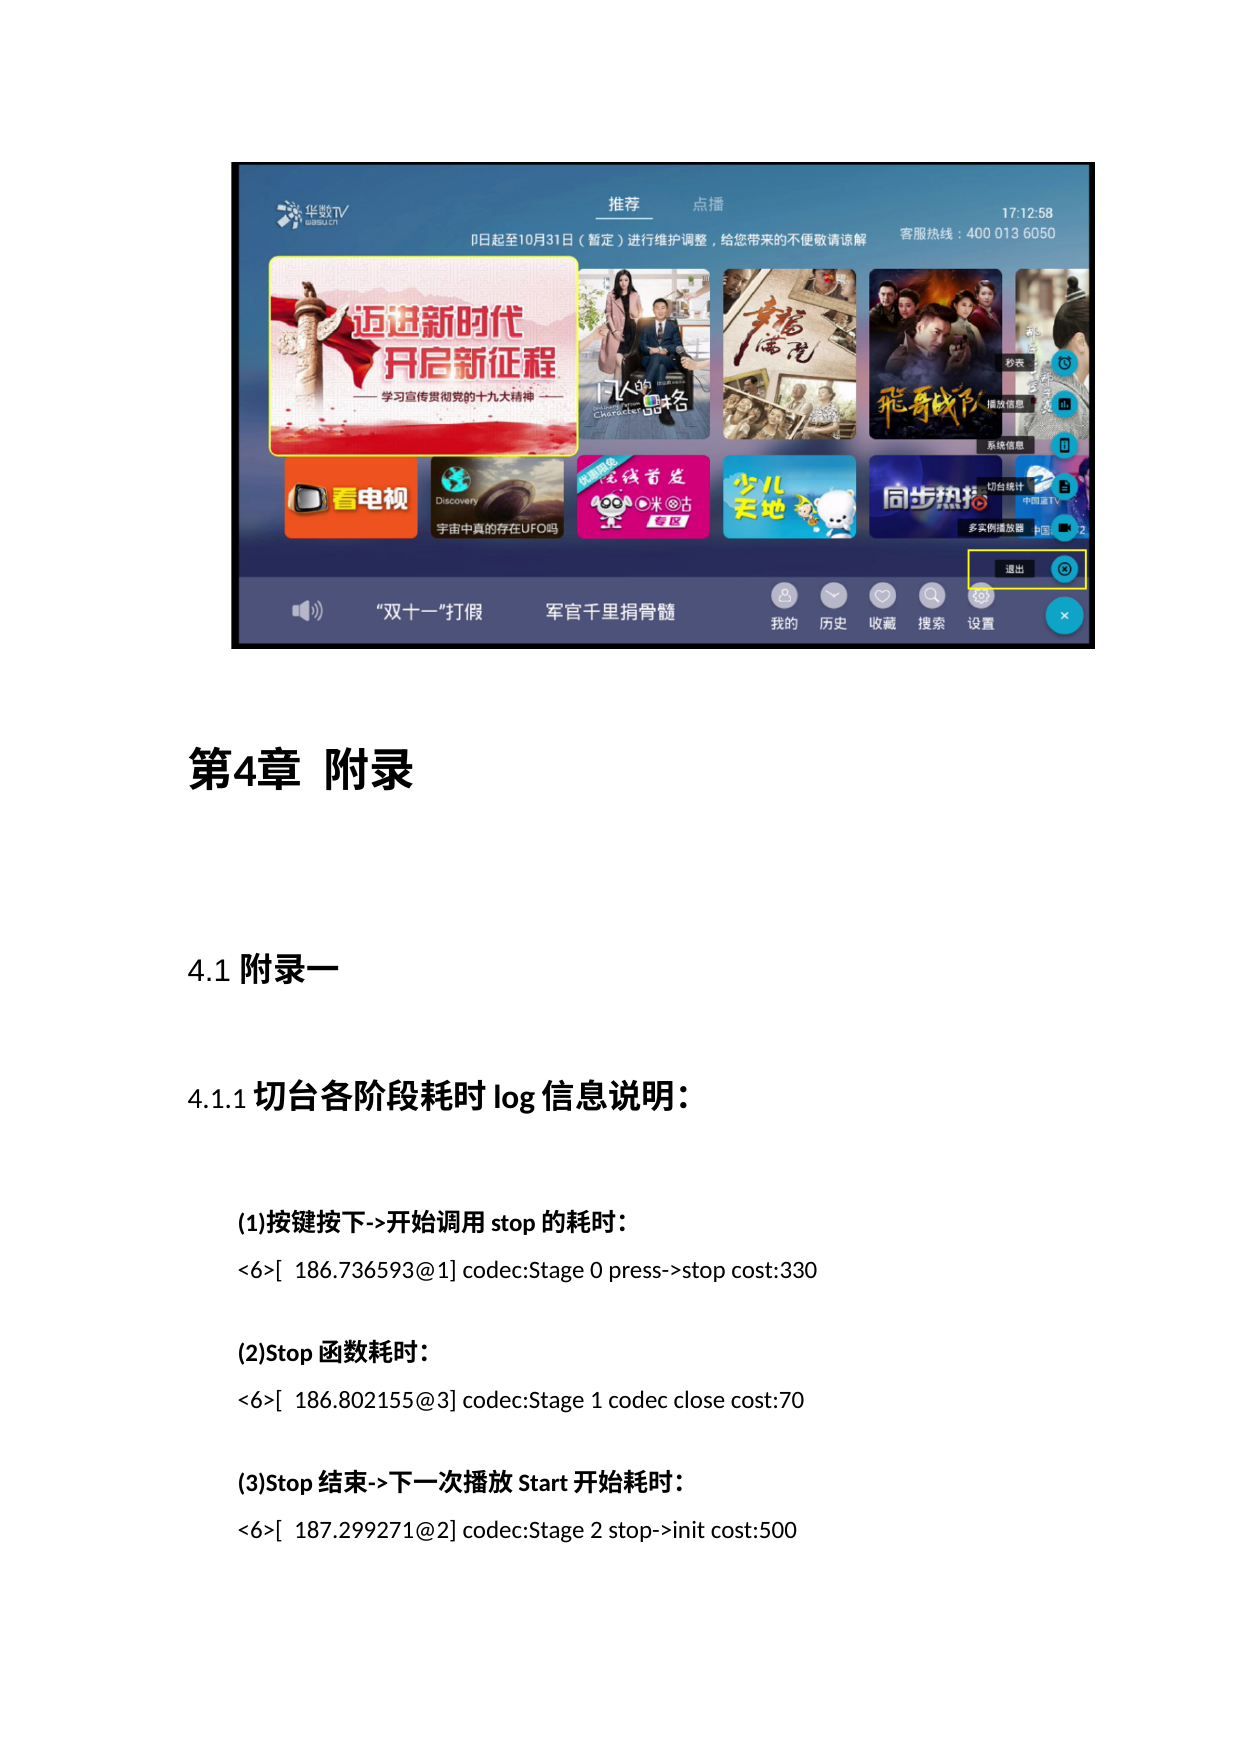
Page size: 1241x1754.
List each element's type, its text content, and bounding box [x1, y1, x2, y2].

text <6>[ 186.736593@1] codec:Stage 0 press->stop cost:330 [187, 1261, 1053, 1293]
subtitle 切台各阶段耗时log信息说明： [187, 1069, 1053, 1134]
text (3)Stop结束->下一次播放Start开始耗时： [187, 1456, 1053, 1521]
text (1)按键按下->开始调用stop的耗时： [187, 1196, 1053, 1261]
subtitle 附录一 [187, 942, 1053, 1007]
text (2)Stop函数耗时： [187, 1326, 1053, 1391]
subtitle 附录 [187, 717, 1053, 815]
text <6>[ 186.802155@3] codec:Stage 1 codec close cost:70 [187, 1391, 1053, 1423]
text <6>[ 187.299271@2] codec:Stage 2 stop->init cost:500 [187, 1521, 1053, 1553]
picture [231, 162, 1095, 649]
